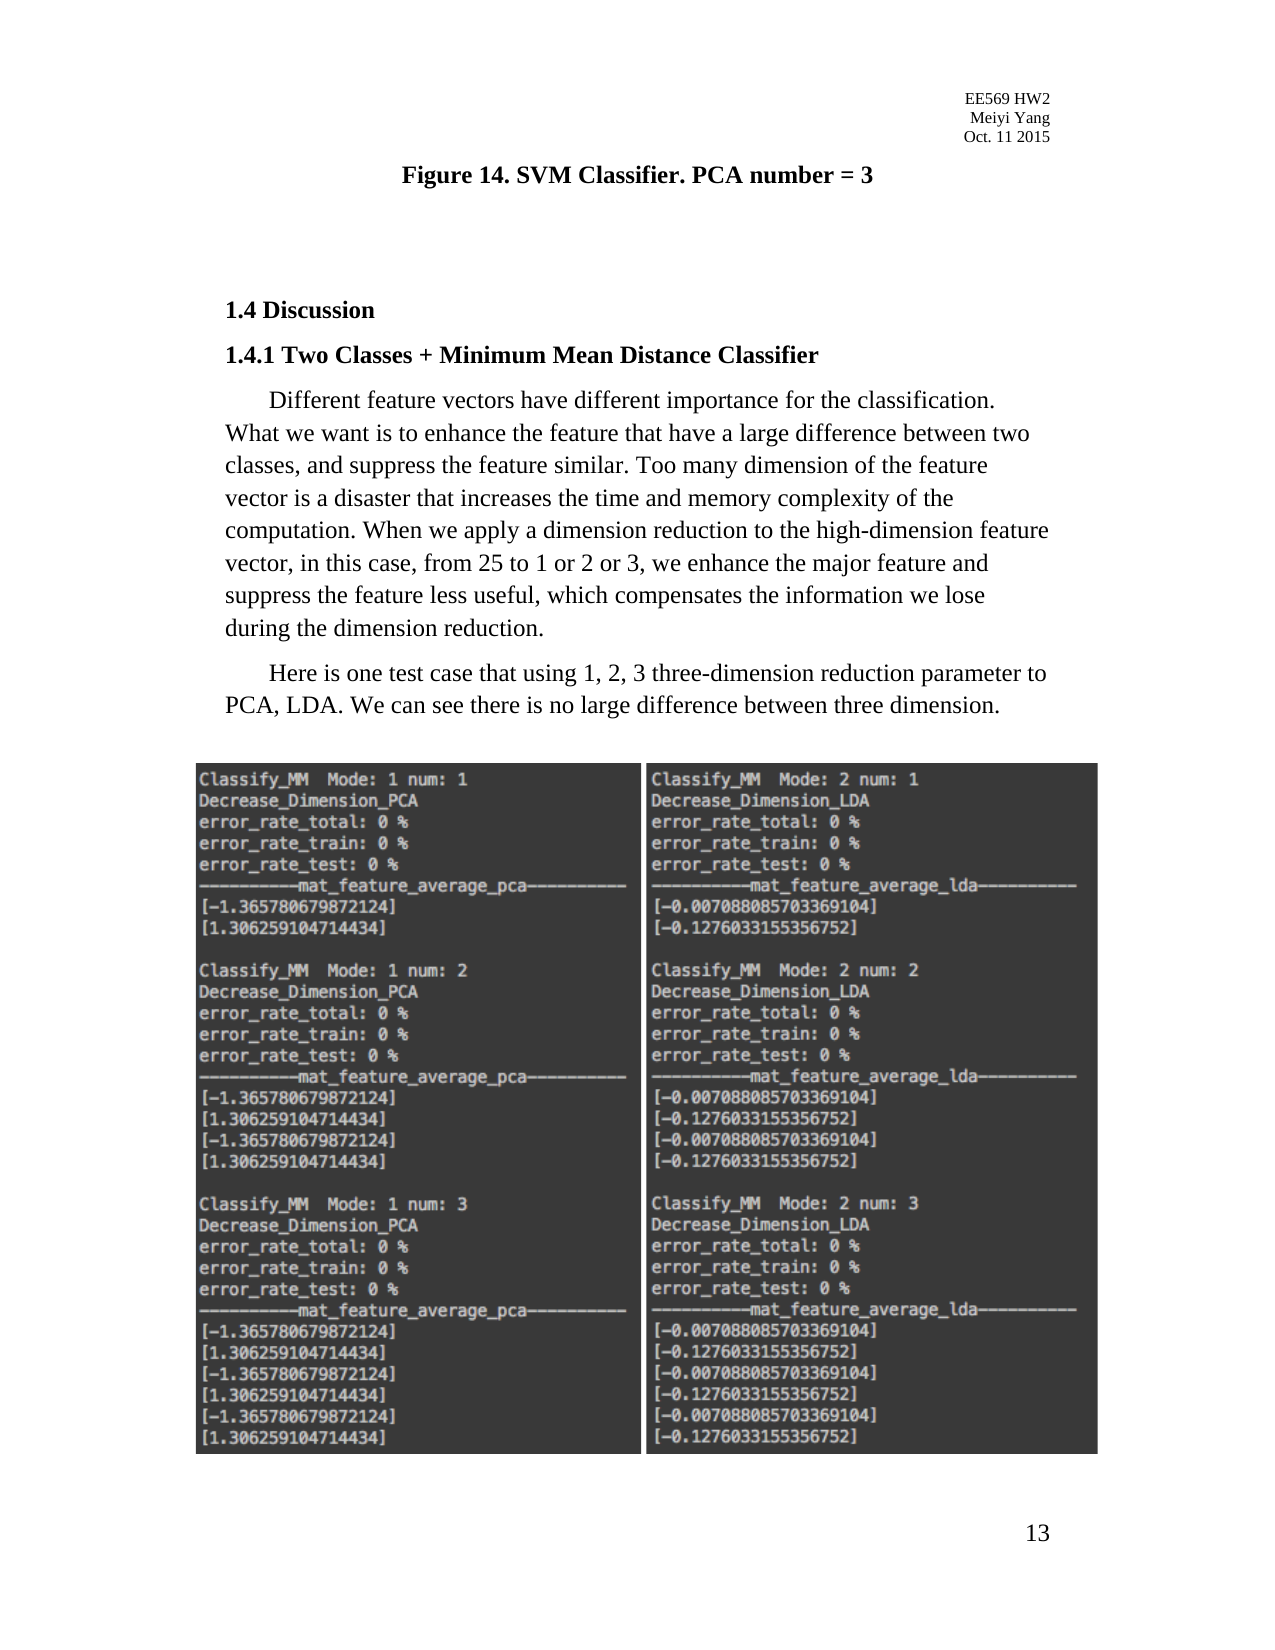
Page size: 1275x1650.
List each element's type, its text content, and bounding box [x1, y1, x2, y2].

picture [646, 763, 1098, 1454]
text Different feature vectors have different importance for the classification. What we want is to enhance the feature that have a large difference between two classes, and suppress the feature similar. Too many dimension of the feature vector is a disaster that increases the time and memory complexity of the computation. When we apply a dimension reduction to the high-dimension feature vector, in this case, from 25 to 1 or 2 or 3, we enhance the major feature and suppress the feature less useful, which compensates the information we lose during the dimension reduction. [225, 384, 1050, 644]
picture [195, 763, 642, 1454]
text 1.4.1 Two Classes + Minimum Mean Distance Classifier [225, 339, 1050, 371]
text 1.4 Discussion [225, 294, 1050, 326]
text Here is one test case that using 1, 2, 3 three-dimension reduction parameter to PCA, LDA. We can see there is no large difference between three dimension. [225, 656, 1050, 721]
text Figure 14. SVM Classifier. PCA number = 3 [225, 159, 1050, 191]
